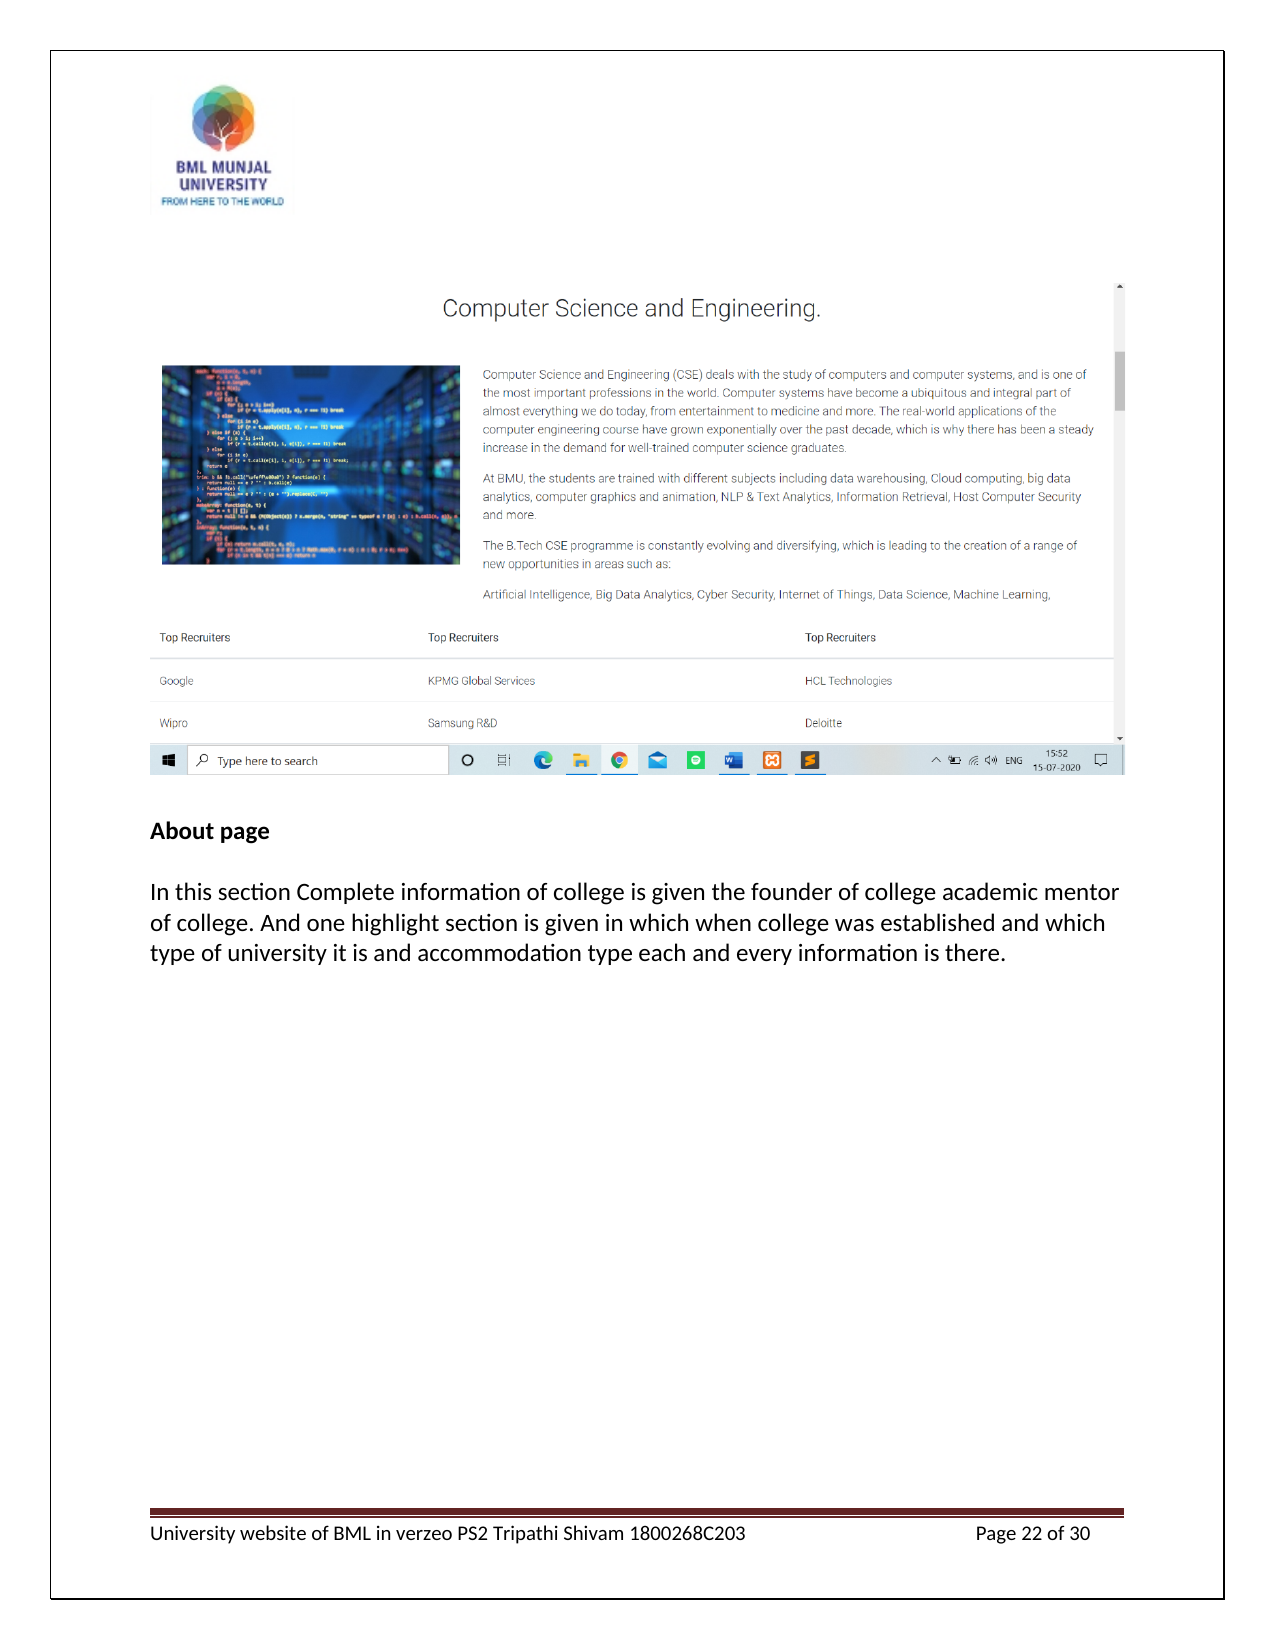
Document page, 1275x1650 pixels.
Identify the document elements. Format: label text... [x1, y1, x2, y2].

text In this section Complete information of college is given the founder of college academic mentor of college. And one highlight section is given in which when college was established and which type of university it is and accommodation type each and every information is there. [150, 876, 1124, 968]
text About page [150, 815, 1124, 846]
picture [150, 75, 295, 215]
picture [150, 283, 1125, 775]
